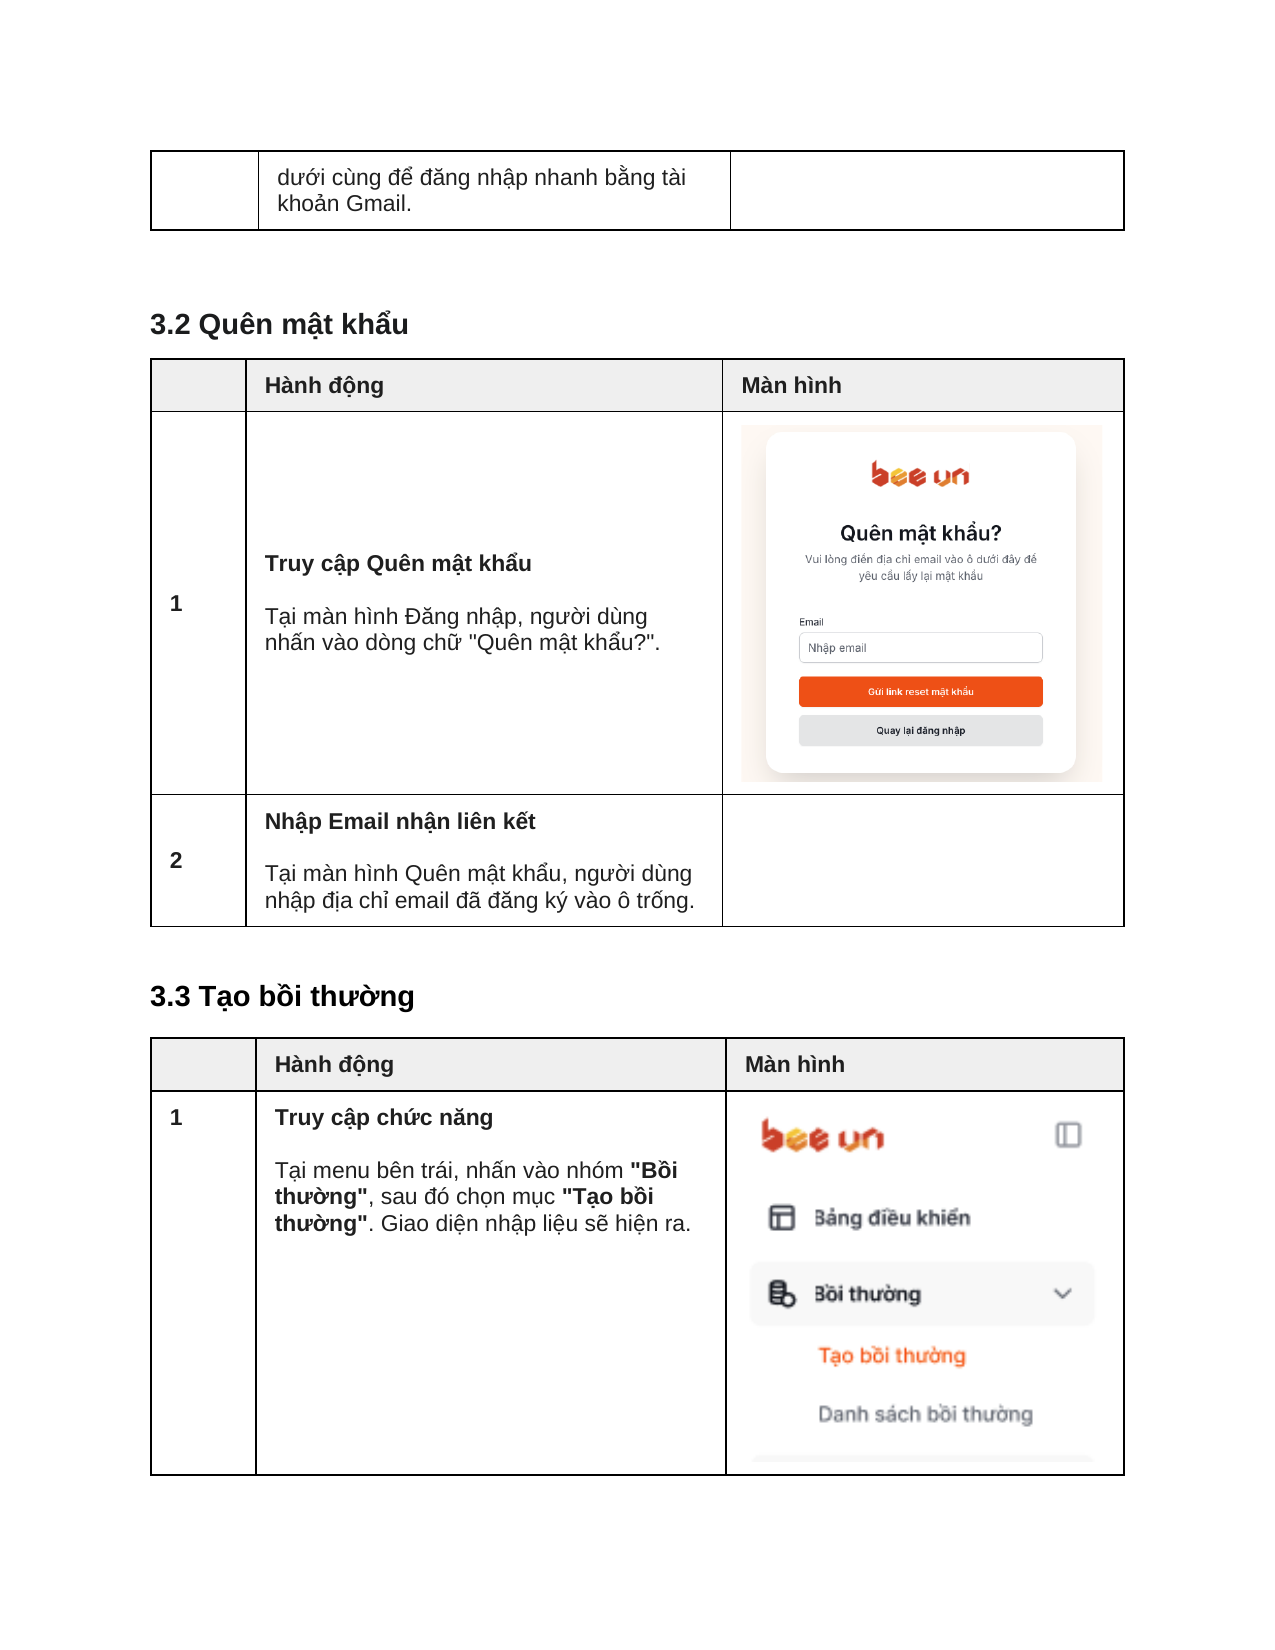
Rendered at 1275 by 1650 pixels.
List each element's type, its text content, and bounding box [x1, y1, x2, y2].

table_header Hành động [257, 1039, 725, 1090]
table_cell [723, 412, 1123, 794]
table_header Màn hình [727, 1039, 1123, 1090]
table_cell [257, 1092, 725, 1474]
table_cell [727, 1092, 1123, 1474]
table_header [152, 360, 245, 411]
table_header Hành động [247, 360, 722, 411]
table_cell [731, 152, 1123, 229]
table_cell 1 [152, 1092, 255, 1474]
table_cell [259, 152, 730, 229]
picture [744, 1104, 1103, 1462]
table_cell 1 [152, 412, 245, 794]
table_cell Nhập Email nhận liên kết Tại màn hình Quên mật khẩu, người dùng nhập địa chỉ email đã đăng ký vào ô trống. [247, 795, 722, 926]
table_header [152, 1039, 255, 1090]
table_header Màn hình [723, 360, 1123, 411]
subtitle 3.2 Quên mật khẩu [150, 307, 1125, 341]
table_cell [723, 795, 1123, 926]
picture [741, 425, 1103, 782]
table_cell Truy cập Quên mật khẩu Tại màn hình Đăng nhập, người dùng nhấn vào dòng chữ "Quên mật khẩu?". [247, 412, 722, 794]
table_cell 6 [152, 152, 258, 229]
table_cell 2 [152, 795, 245, 926]
subtitle 3.3 Tạo bồi thường [150, 978, 1125, 1012]
